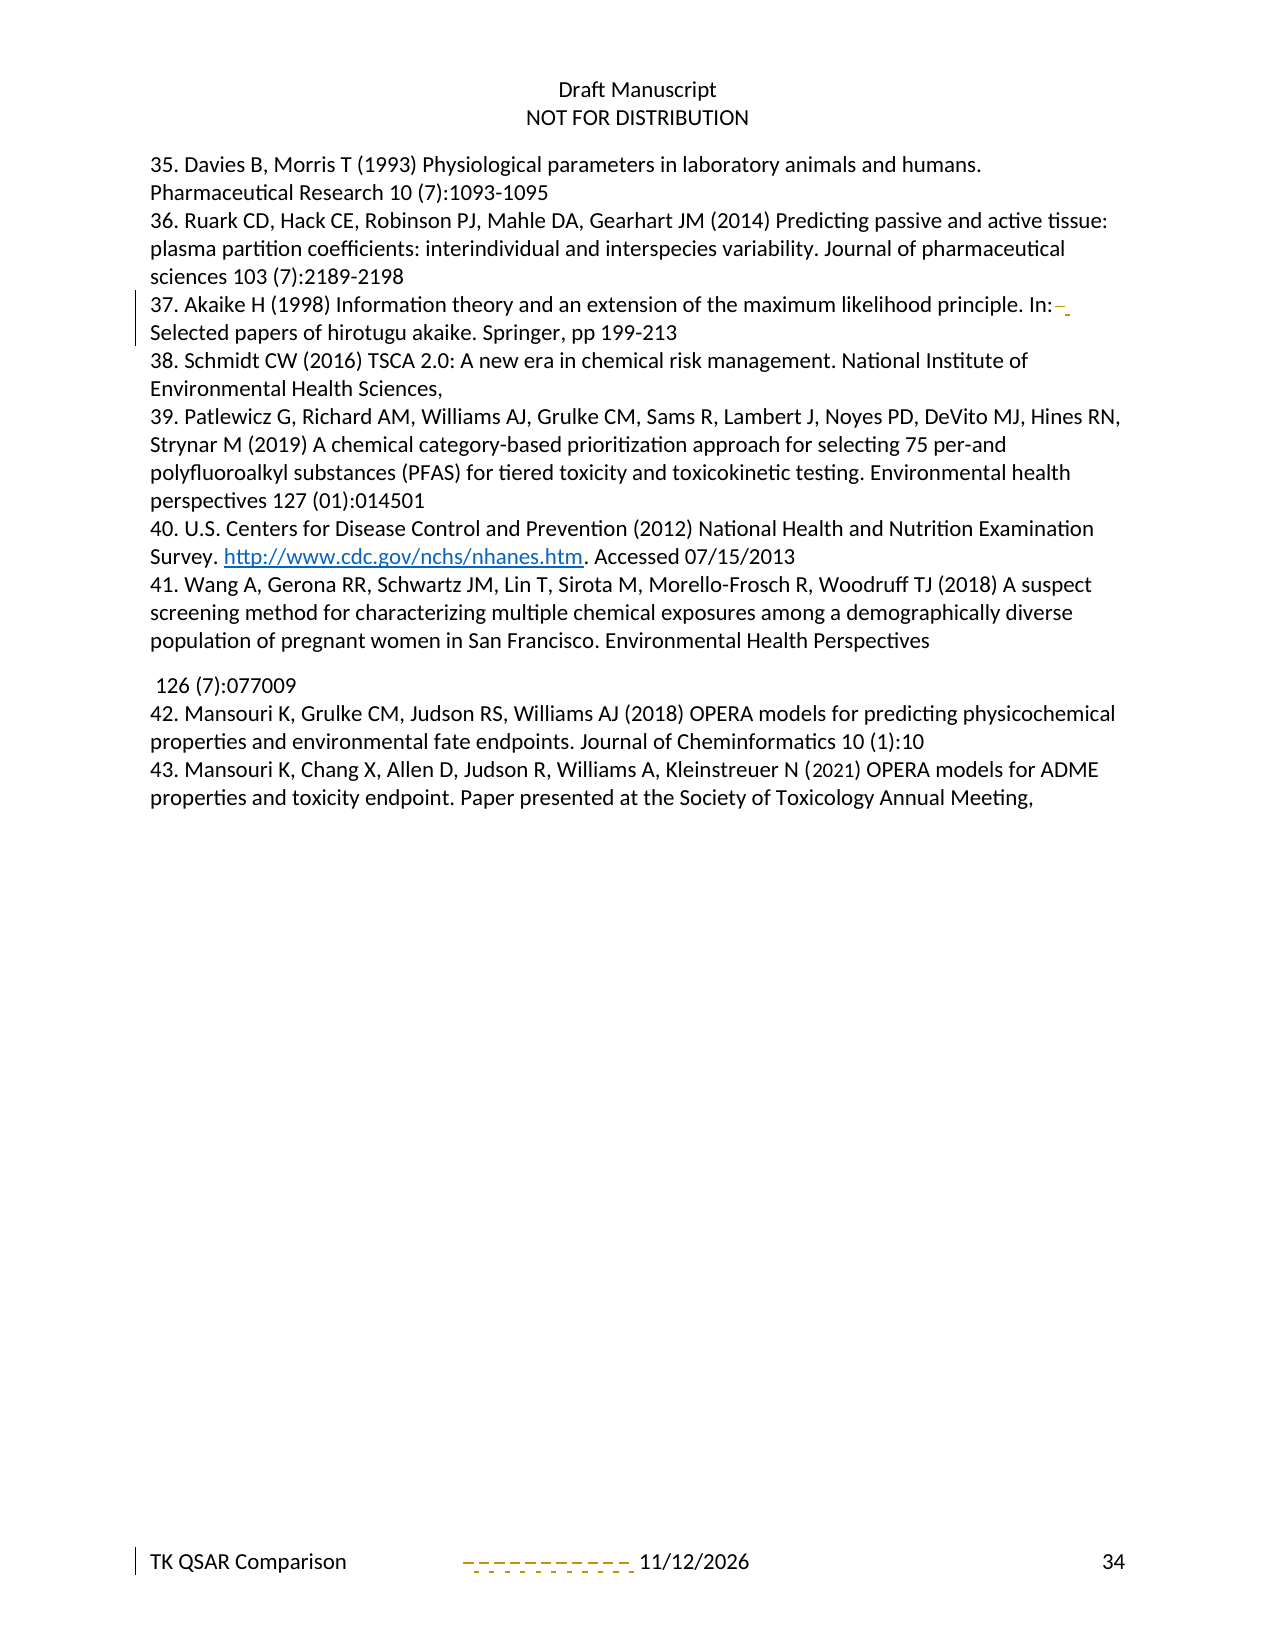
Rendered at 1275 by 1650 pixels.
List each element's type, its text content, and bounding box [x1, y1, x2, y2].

text 42. Mansouri K, Grulke CM, Judson RS, Williams AJ (2018) OPERA models for predicting physicochemical properties and environmental fate endpoints. Journal of Cheminformatics 10 (1):10 [150, 699, 1125, 755]
text 37. Akaike H (1998) Information theory and an extension of the maximum likelihood principle. In:Selected papers of hirotugu akaike. Springer, pp 199-213 [150, 290, 1125, 346]
text 40. U.S. Centers for Disease Control and Prevention (2012) National Health and Nutrition Examination Survey. http://www.cdc.gov/nchs/nhanes.htm. Accessed 07/15/2013 [150, 514, 1125, 570]
text 35. Davies B, Morris T (1993) Physiological parameters in laboratory animals and humans. Pharmaceutical Research 10 (7):1093-1095 [150, 150, 1125, 206]
text 36. Ruark CD, Hack CE, Robinson PJ, Mahle DA, Gearhart JM (2014) Predicting passive and active tissue: plasma partition coefficients: interindividual and interspecies variability. Journal of pharmaceutical sciences 103 (7):2189-2198 [150, 206, 1125, 290]
text 43. Mansouri K, Chang X, Allen D, Judson R, Williams A, Kleinstreuer N (2021) OPERA models for ADME properties and toxicity endpoint. Paper presented at the Society of Toxicology Annual Meeting, [150, 755, 1125, 811]
text 38. Schmidt CW (2016) TSCA 2.0: A new era in chemical risk management. National Institute of Environmental Health Sciences, [150, 346, 1125, 402]
text 126 (7):077009 [150, 671, 1125, 699]
text 41. Wang A, Gerona RR, Schwartz JM, Lin T, Sirota M, Morello-Frosch R, Woodruff TJ (2018) A suspect screening method for characterizing multiple chemical exposures among a demographically diverse population of pregnant women in San Francisco. Environmental Health Perspectives [150, 570, 1125, 654]
text 39. Patlewicz G, Richard AM, Williams AJ, Grulke CM, Sams R, Lambert J, Noyes PD, DeVito MJ, Hines RN, Strynar M (2019) A chemical category-based prioritization approach for selecting 75 per-and polyfluoroalkyl substances (PFAS) for tiered toxicity and toxicokinetic testing. Environmental health perspectives 127 (01):014501 [150, 402, 1125, 514]
